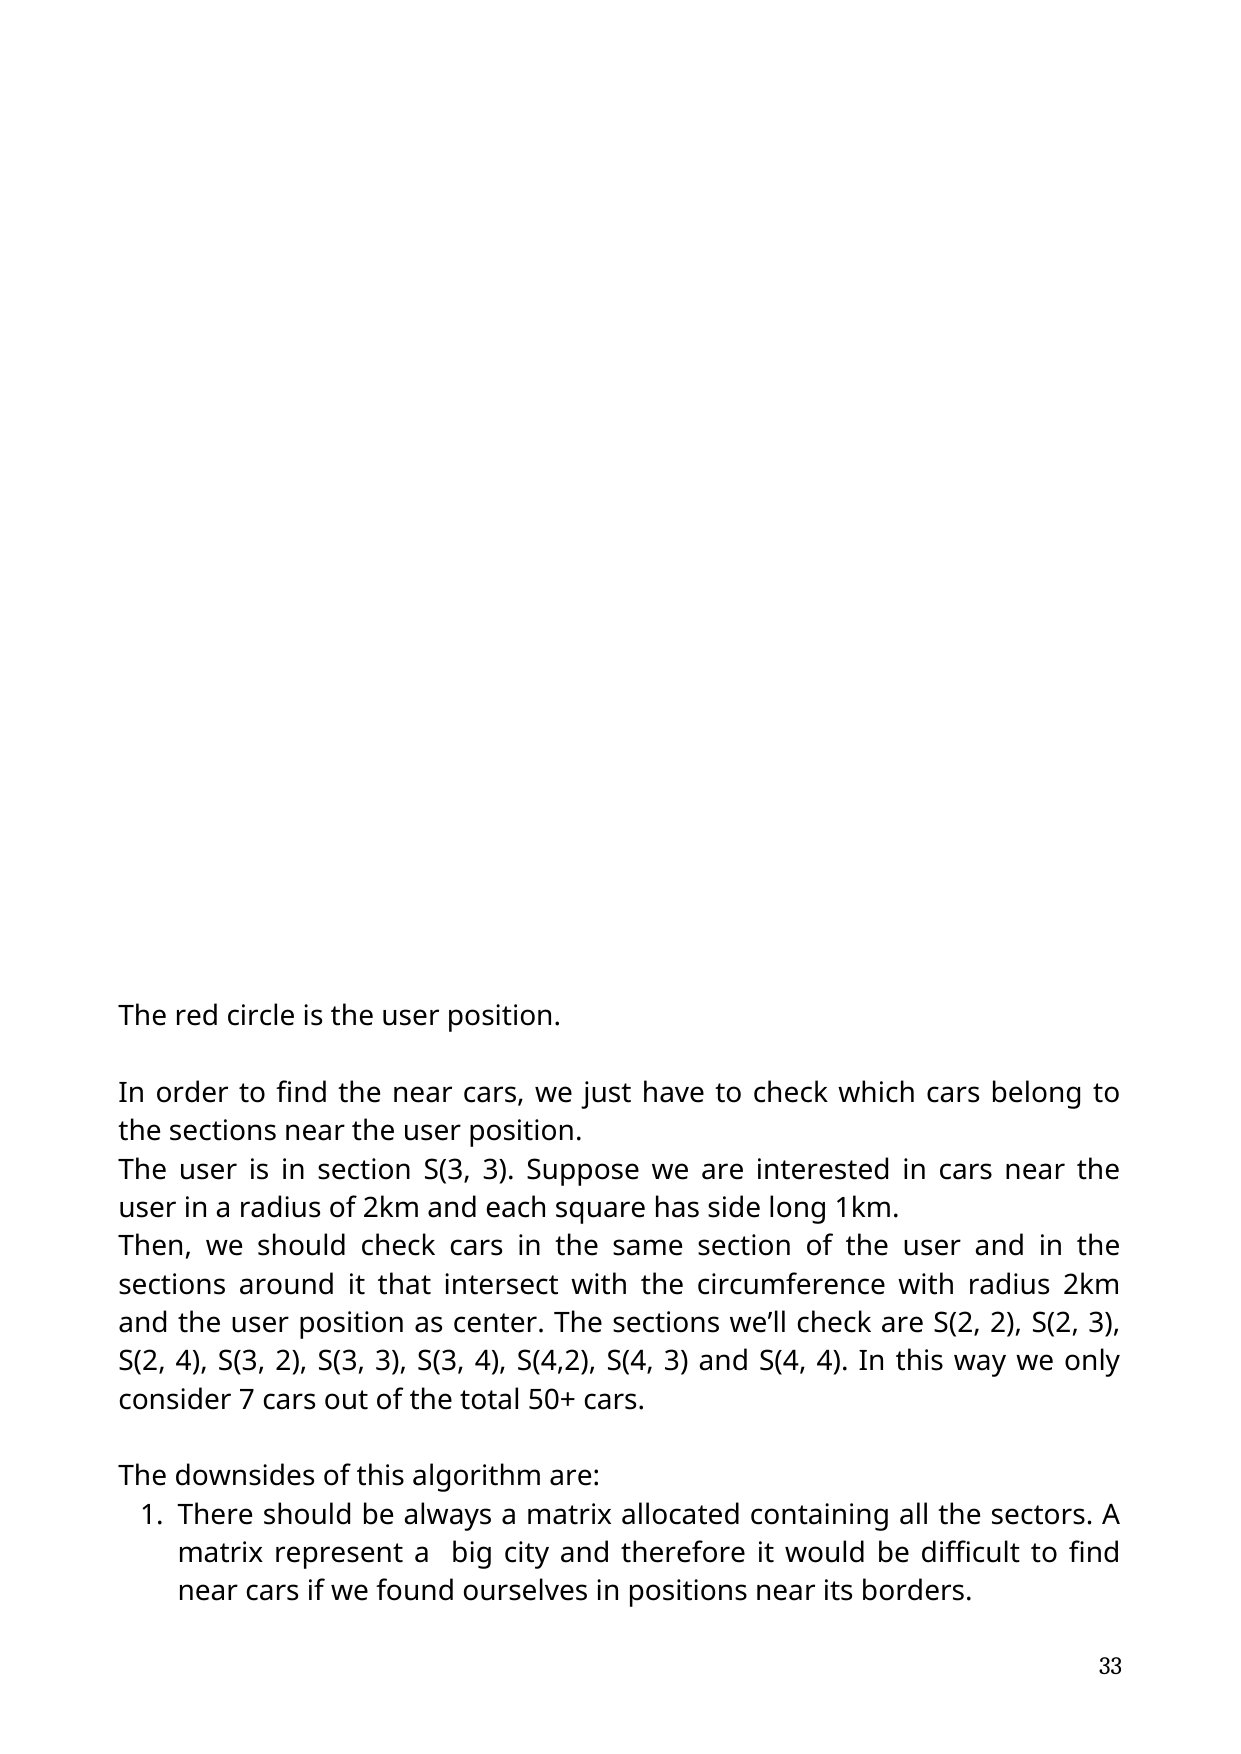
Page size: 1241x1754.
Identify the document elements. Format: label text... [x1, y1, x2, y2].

text The red circle is the user position. [118, 996, 1122, 1034]
text The downsides of this algorithm are: [118, 1456, 1122, 1494]
list There should be always a matrix allocated containing all the sectors. A matrix represent a big city and therefore it would be difficult to find near cars if we found ourselves in positions near its borders. [140, 1494, 1122, 1609]
text Then, we should check cars in the same section of the user and in the sections around it that intersect with the circumference with radius 2km and the user position as center. The sections we’ll check are S(2, 2), S(2, 3), S(2, 4), S(3, 2), S(3, 3), S(3, 4), S(4,2), S(4, 3) and S(4, 4). In this way we only consider 7 cars out of the total 50+ cars. [118, 1226, 1122, 1417]
text In order to find the near cars, we just have to check which cars belong to the sections near the user position. [118, 1072, 1122, 1149]
text The user is in section S(3, 3). Suppose we are interested in cars near the user in a radius of 2km and each square has side long 1km. [118, 1149, 1122, 1226]
